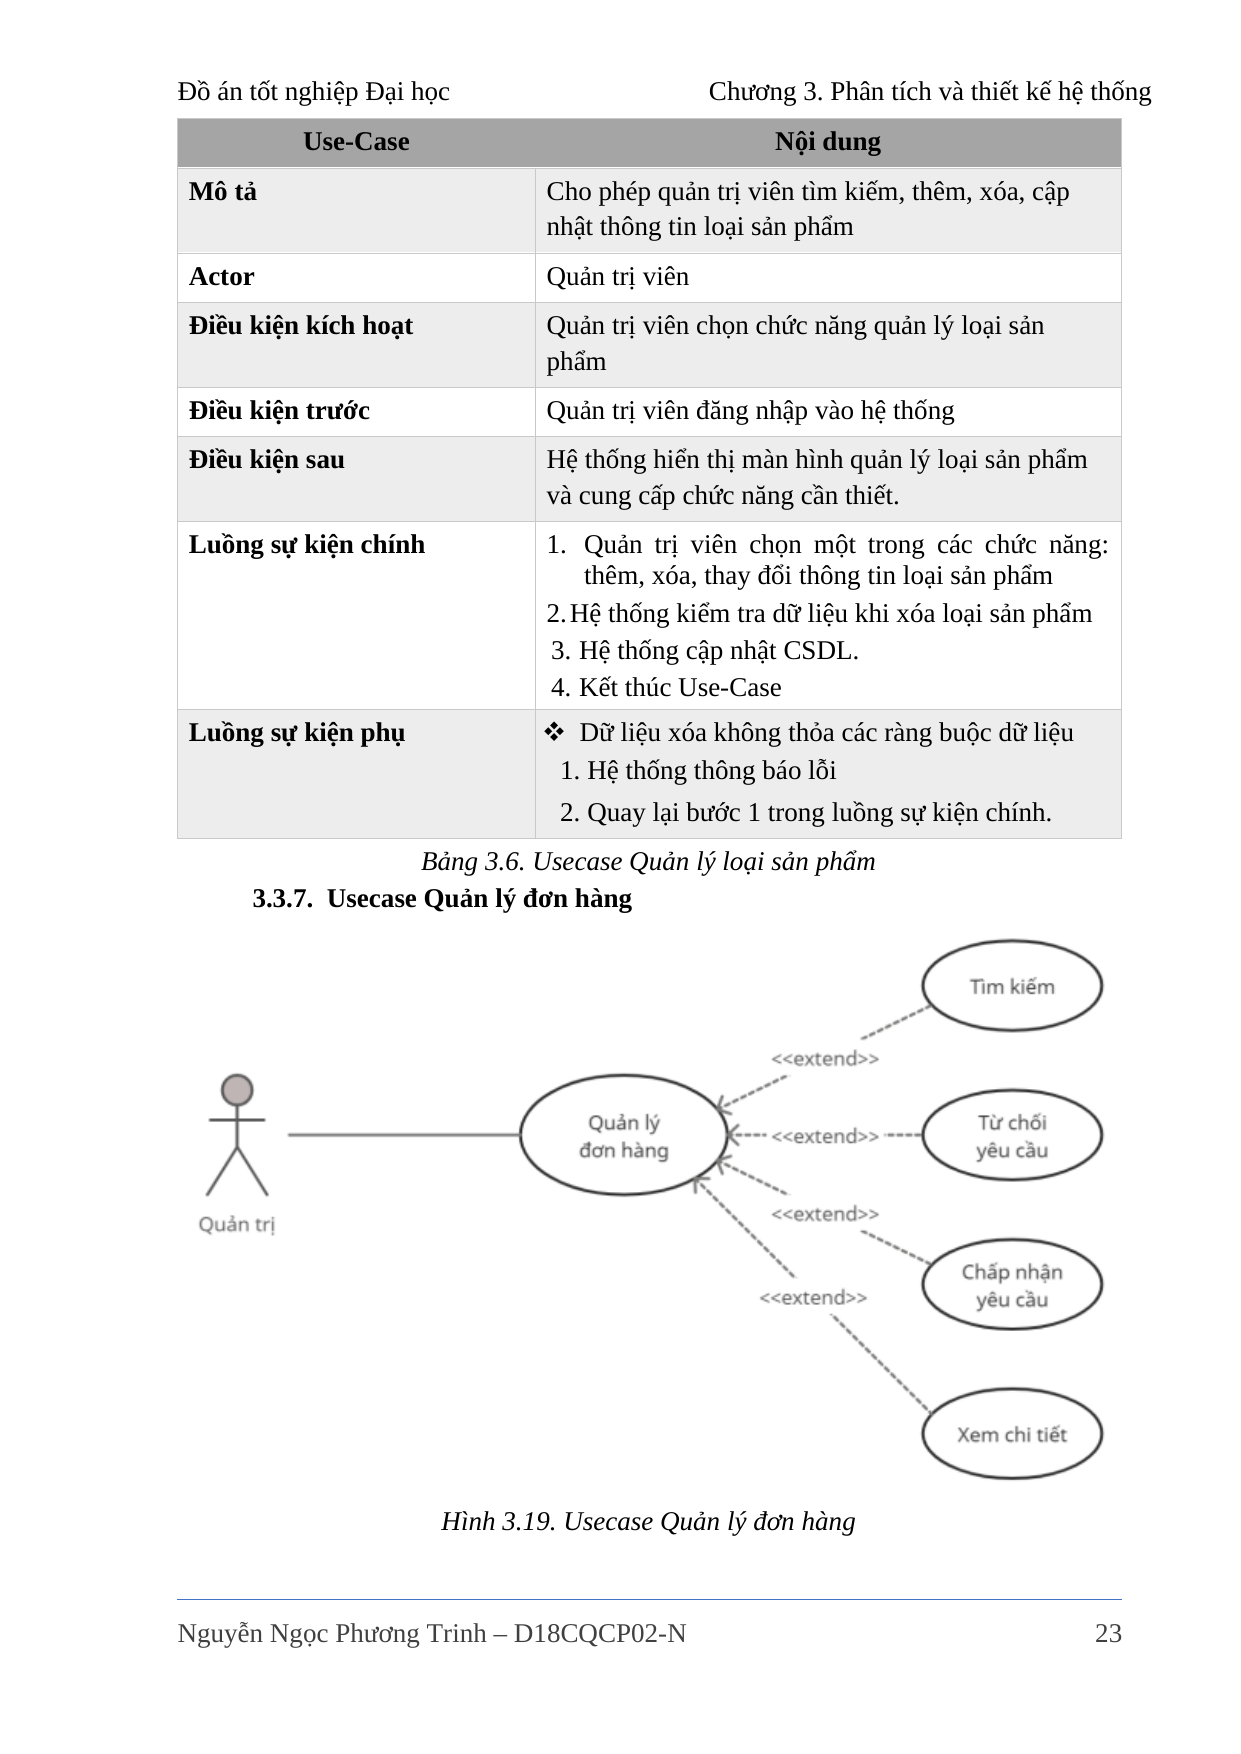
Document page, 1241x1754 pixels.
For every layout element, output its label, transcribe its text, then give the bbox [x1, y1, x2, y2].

picture [177, 924, 1122, 1495]
table_cell Quản trị viên [536, 254, 1121, 302]
text Hình 3.9. Usecase Quản lý đơn hàng [177, 1506, 1122, 1537]
table_cell Luồng sự kiện chính [178, 522, 535, 709]
table_cell Hệ thống hiển thị màn hình quản lý loại sản phẩm và cung cấp chức năng cần thiết. [536, 437, 1121, 521]
table_cell Quản trị viên đăng nhập vào hệ thống [536, 388, 1121, 436]
table_cell Cho phép quản trị viên tìm kiếm, thêm, xóa, cập nhật thông tin loại sản phẩm [536, 169, 1121, 252]
subtitle Usecase Quản lý đơn hàng [252, 882, 1122, 913]
table_cell Mô tả [178, 169, 535, 252]
table_header Use-Case [178, 119, 535, 167]
text Bảng 3.6. Usecase Quản lý loại sản phẩm [177, 845, 1122, 876]
table_cell Dữ liệu xóa không thỏa các ràng buộc dữ liệu 1. Hệ thống thông báo lỗi 2. Quay lại bước 1 trong luồng sự kiện chính. [536, 710, 1121, 838]
table_cell Điều kiện trước [178, 388, 535, 436]
table_header Nội dung [535, 119, 1121, 167]
table_cell Quản trị viên chọn chức năng quản lý loại sản phẩm [536, 303, 1121, 387]
table_cell Điều kiện kích hoạt [178, 303, 535, 387]
table_cell Quản trị viên chọn một trong các chức năng: thêm, xóa, thay đổi thông tin loại sản phẩm Hệ thống kiểm tra dữ liệu khi xóa loại sản phẩm Hệ thống cập nhật CSDL. Kết thúc Use-Case [536, 522, 1121, 709]
table_cell Actor [178, 254, 535, 302]
table_cell Luồng sự kiện phụ [178, 710, 535, 838]
table_cell Điều kiện sau [178, 437, 535, 521]
